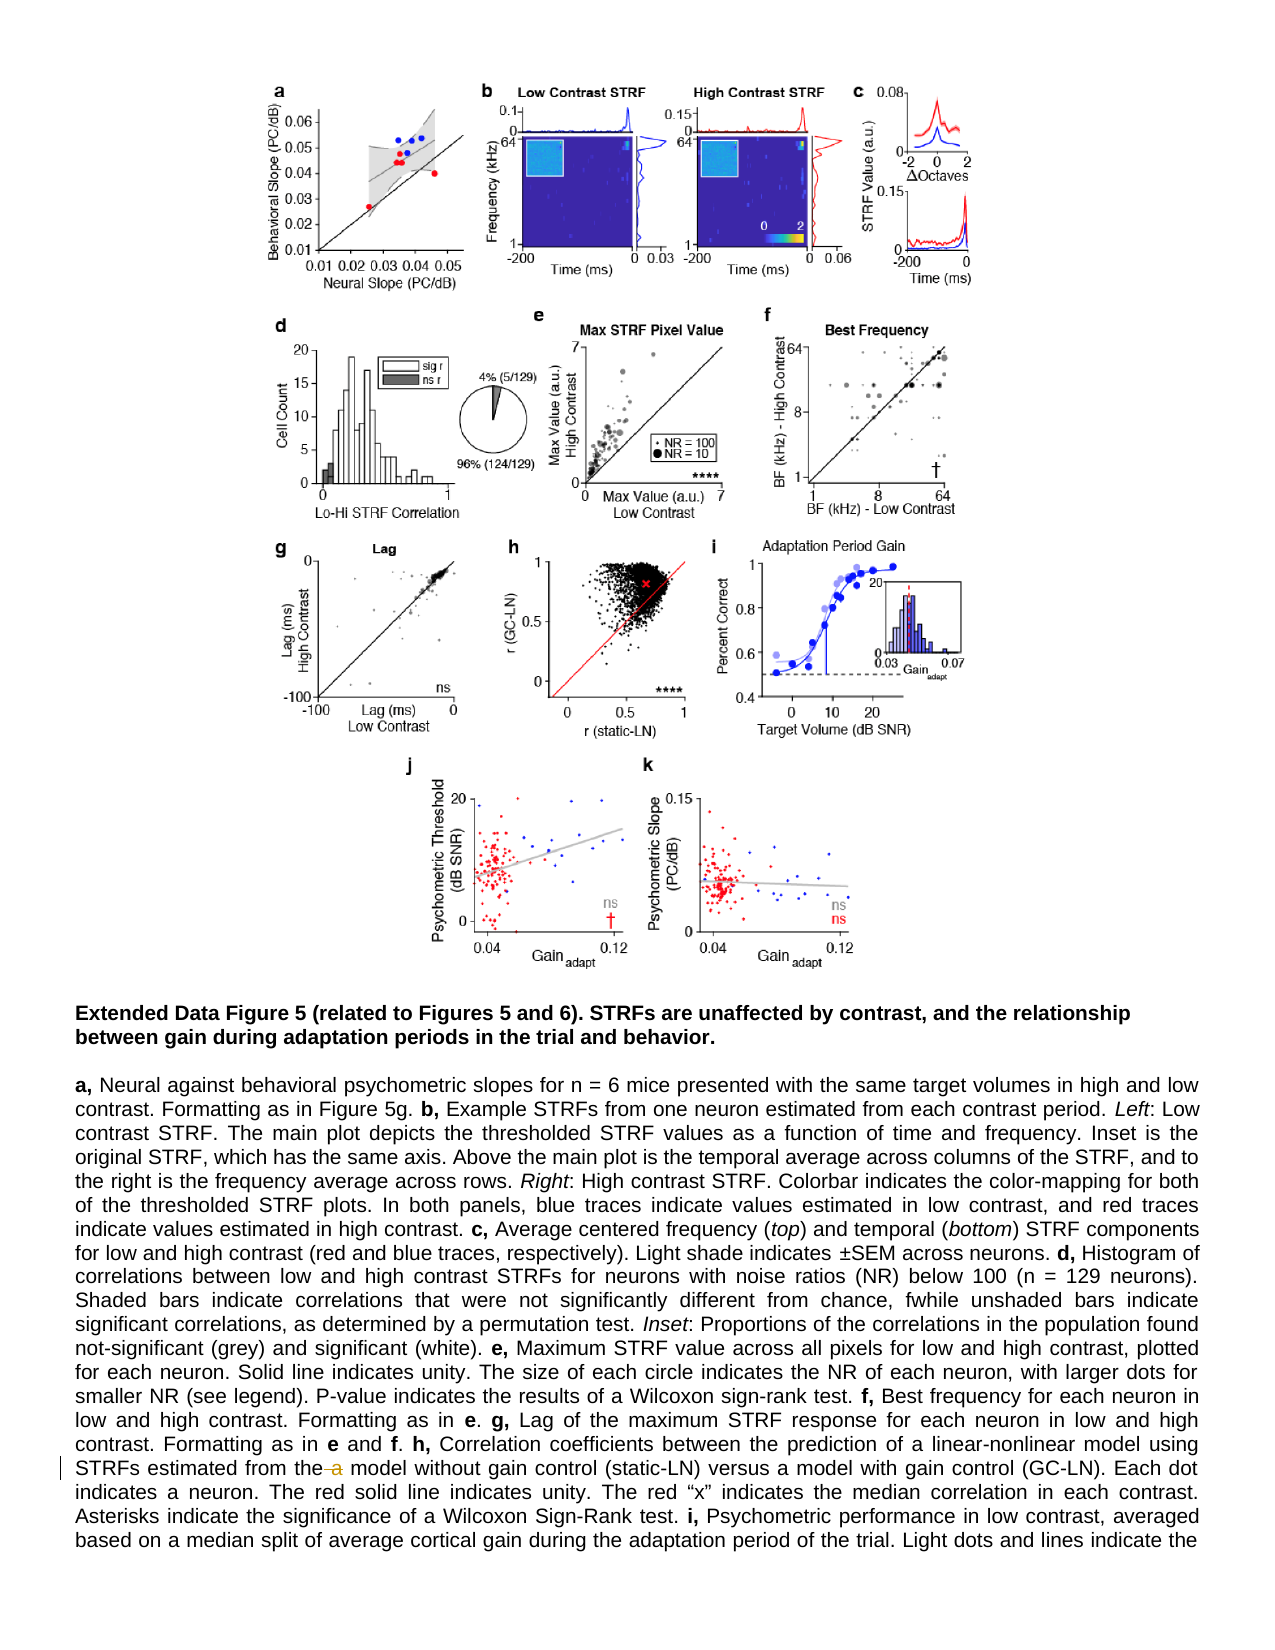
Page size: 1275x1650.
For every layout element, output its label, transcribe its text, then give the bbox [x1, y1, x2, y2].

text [75, 1073, 1200, 1552]
picture [251, 75, 976, 977]
subtitle Extended Data Figure 5 (related to Figures 5 and 6). STRFs are unaffected by contrast, and the relationship between gain during adaptation periods in the trial and behavior. [75, 1001, 1200, 1049]
